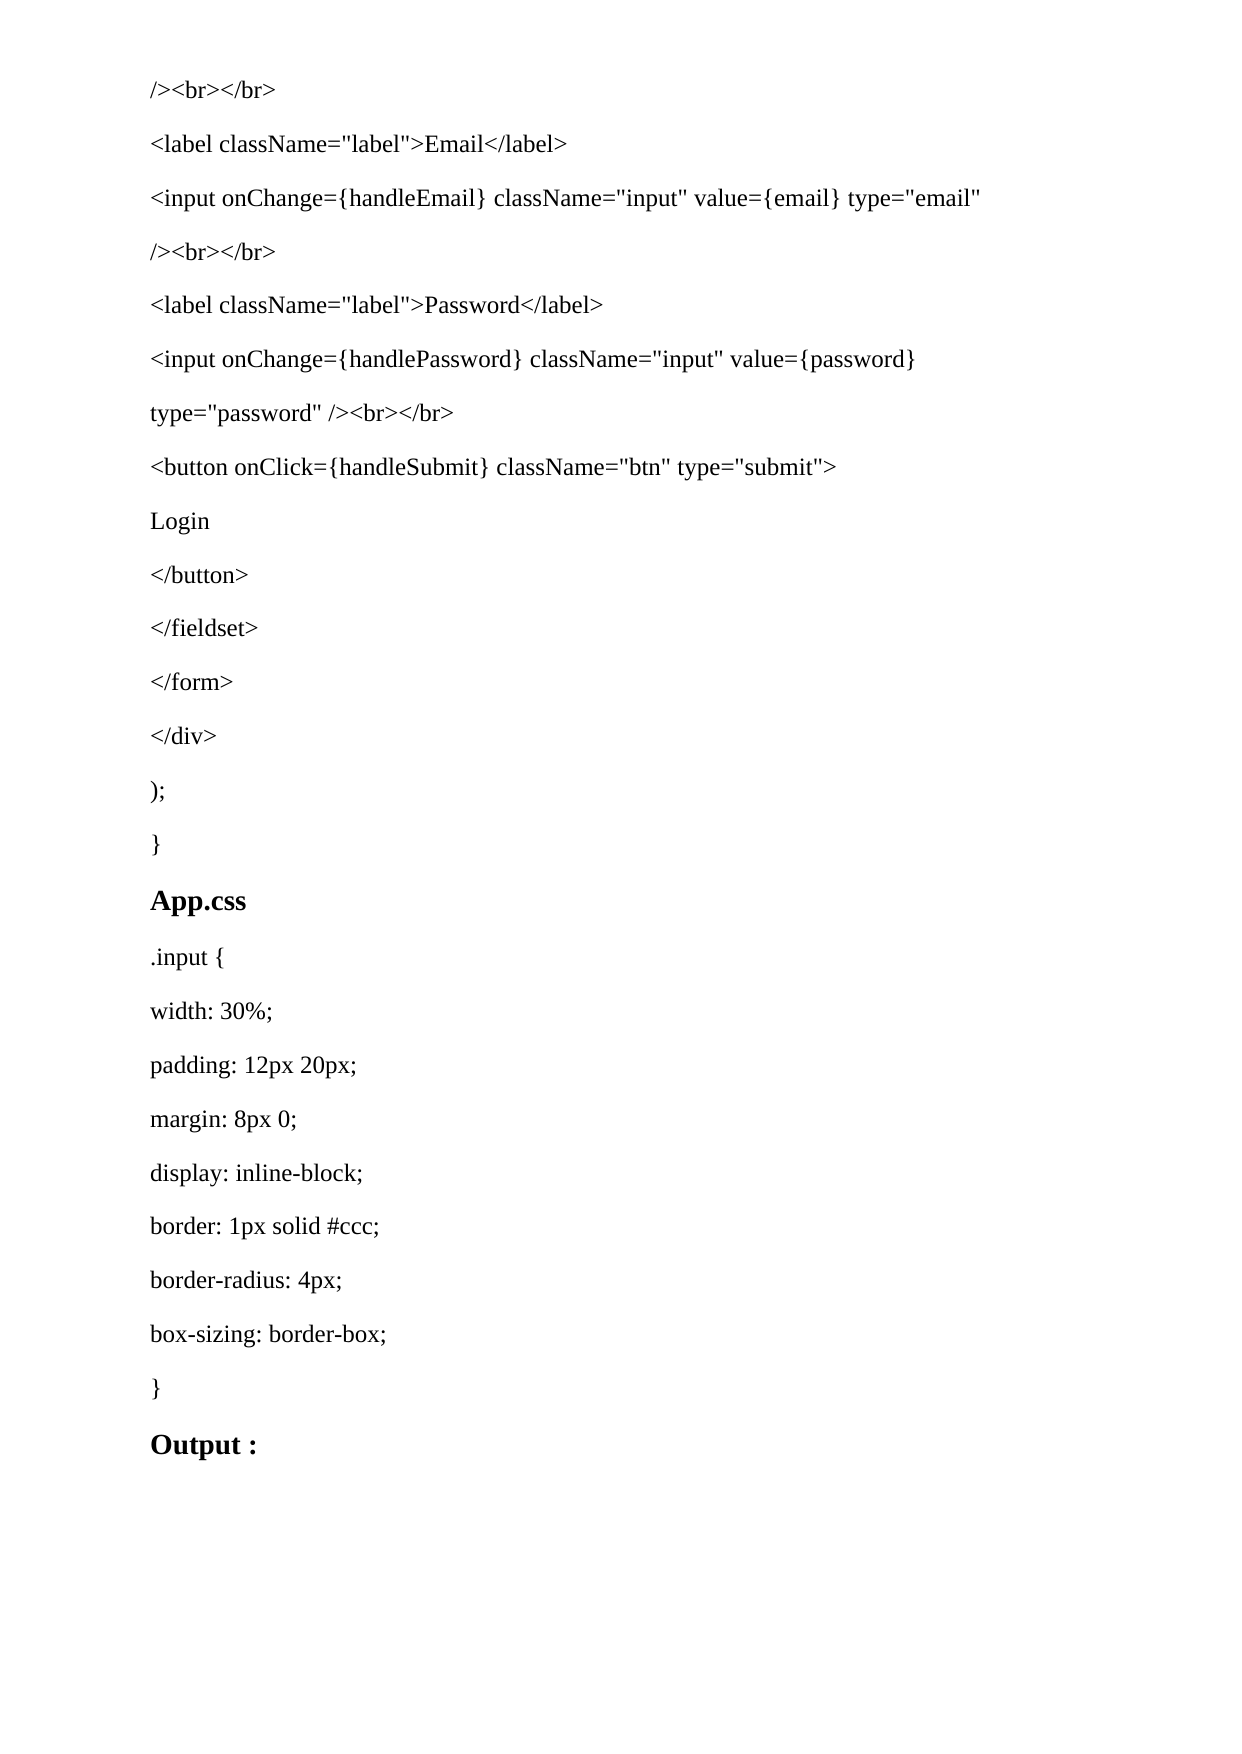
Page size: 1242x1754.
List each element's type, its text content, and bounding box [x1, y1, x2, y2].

text /><br></br> [150, 75, 1157, 104]
text </div> [150, 721, 1157, 750]
text padding: 12px 20px; [150, 1050, 1157, 1079]
text margin: 8px 0; [150, 1104, 1157, 1132]
text <input onChange={handlePassword} className="input" value={password} [150, 344, 1157, 373]
text Login [150, 506, 1157, 534]
text App.css [150, 883, 1157, 916]
text </button> [150, 560, 1157, 588]
text border-radius: 4px; [150, 1265, 1157, 1294]
text } [150, 1373, 1157, 1402]
text <input onChange={handleEmail} className="input" value={email} type="email" [150, 183, 1157, 211]
text </fieldset> [150, 613, 1157, 642]
text .input { [150, 942, 1157, 971]
text type="password" /><br></br> [150, 398, 1157, 427]
text </form> [150, 667, 1157, 696]
text /><br></br> [150, 237, 1157, 265]
text <label className="label">Password</label> [150, 290, 1157, 319]
text border: 1px solid #ccc; [150, 1211, 1157, 1240]
text width: 30%; [150, 996, 1157, 1025]
text ); [150, 775, 1157, 804]
text } [150, 829, 1157, 858]
text <label className="label">Email</label> [150, 129, 1157, 158]
text box-sizing: border-box; [150, 1319, 1157, 1348]
text display: inline-block; [150, 1158, 1157, 1186]
text Output : [150, 1427, 1157, 1460]
text <button onClick={handleSubmit} className="btn" type="submit"> [150, 452, 1157, 481]
